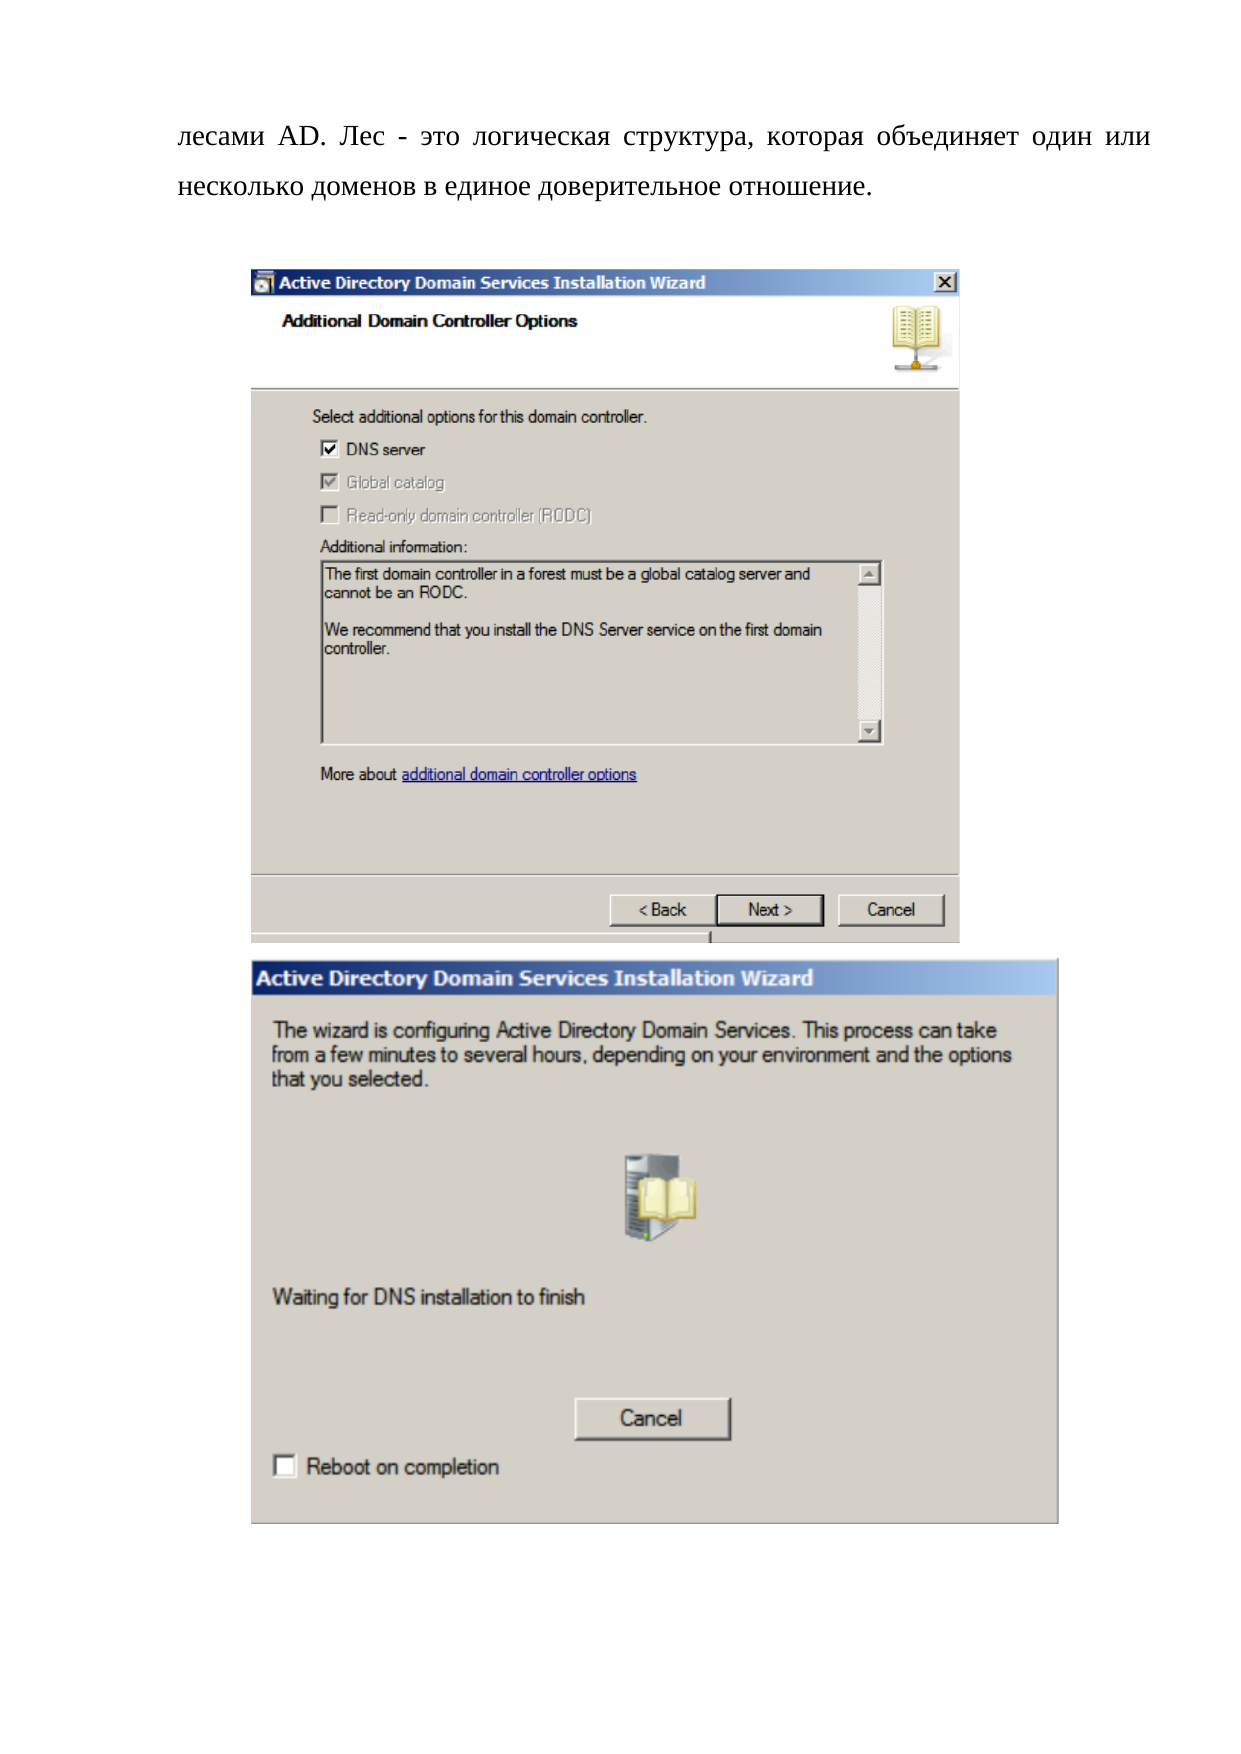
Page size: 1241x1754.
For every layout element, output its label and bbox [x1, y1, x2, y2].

picture [251, 269, 960, 943]
picture [251, 958, 1059, 1524]
text [177, 118, 1152, 202]
